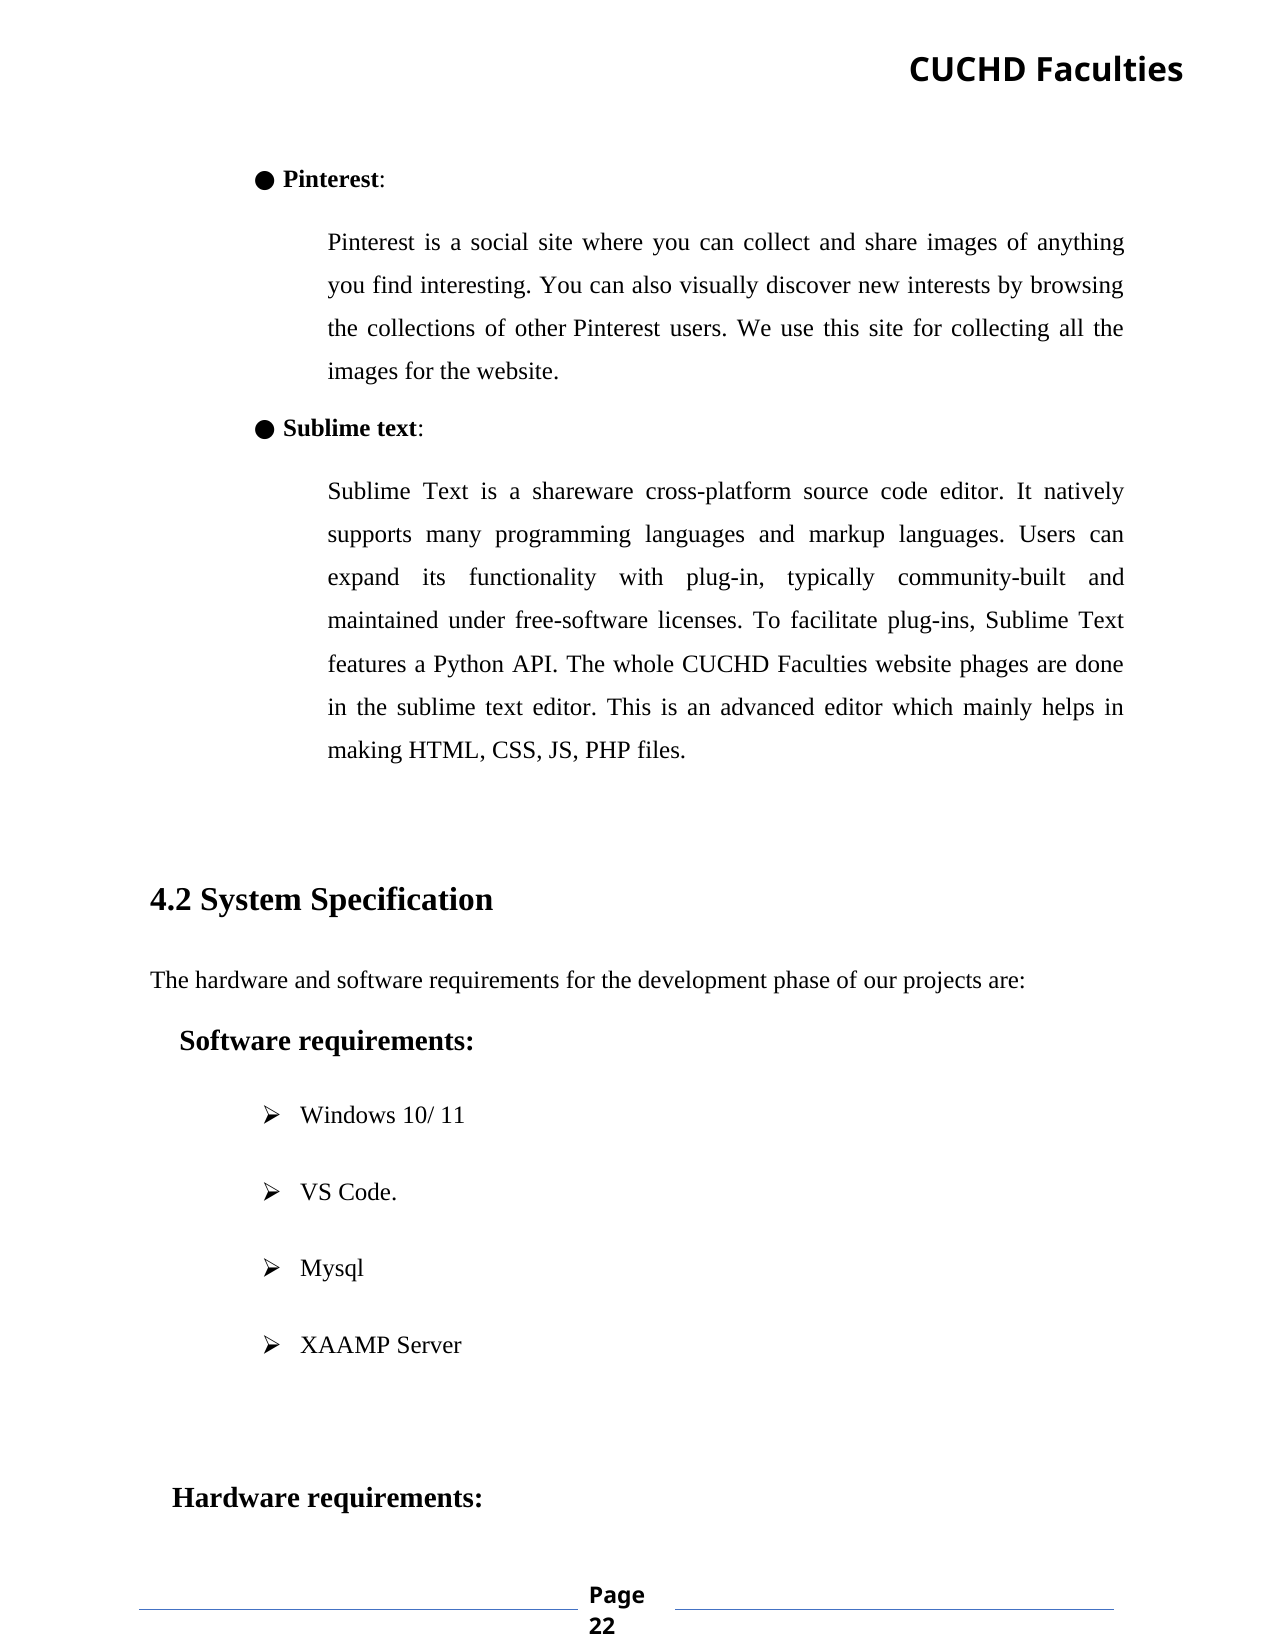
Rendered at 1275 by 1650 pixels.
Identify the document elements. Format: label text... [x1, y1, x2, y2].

list Mysql [262, 1240, 1125, 1291]
text Software requirements: [150, 1023, 1125, 1057]
text Sublime Text is a shareware cross-platform source code editor. It natively supports many programming languages and markup languages. Users can expand its functionality with plug-in, typically community-built and maintained under free-software licenses. To facilitate plug-ins, Sublime Text features a Python API. The whole CUCHD Faculties website phages are done in the sublime text editor. This is an advanced editor which mainly helps in making HTML, CSS, JS, PHP files. [327, 476, 1125, 764]
list Pinterest: [253, 150, 1125, 201]
list VS Code. [262, 1163, 1125, 1214]
list Windows 10/ 11 [262, 1086, 1125, 1137]
list Sublime text: [253, 399, 1125, 451]
text 4.2 System Specification [150, 879, 1125, 917]
text Hardware requirements: [150, 1481, 1125, 1514]
text The hardware and software requirements for the development phase of our projects are: [150, 965, 1125, 994]
list XAAMP Server [262, 1317, 1125, 1368]
text Pinterest is a social site where you can collect and share images of anything you find interesting. You can also visually discover new interests by browsing the collections of other Pinterest users. We use this site for collecting all the images for the website. [327, 227, 1125, 385]
